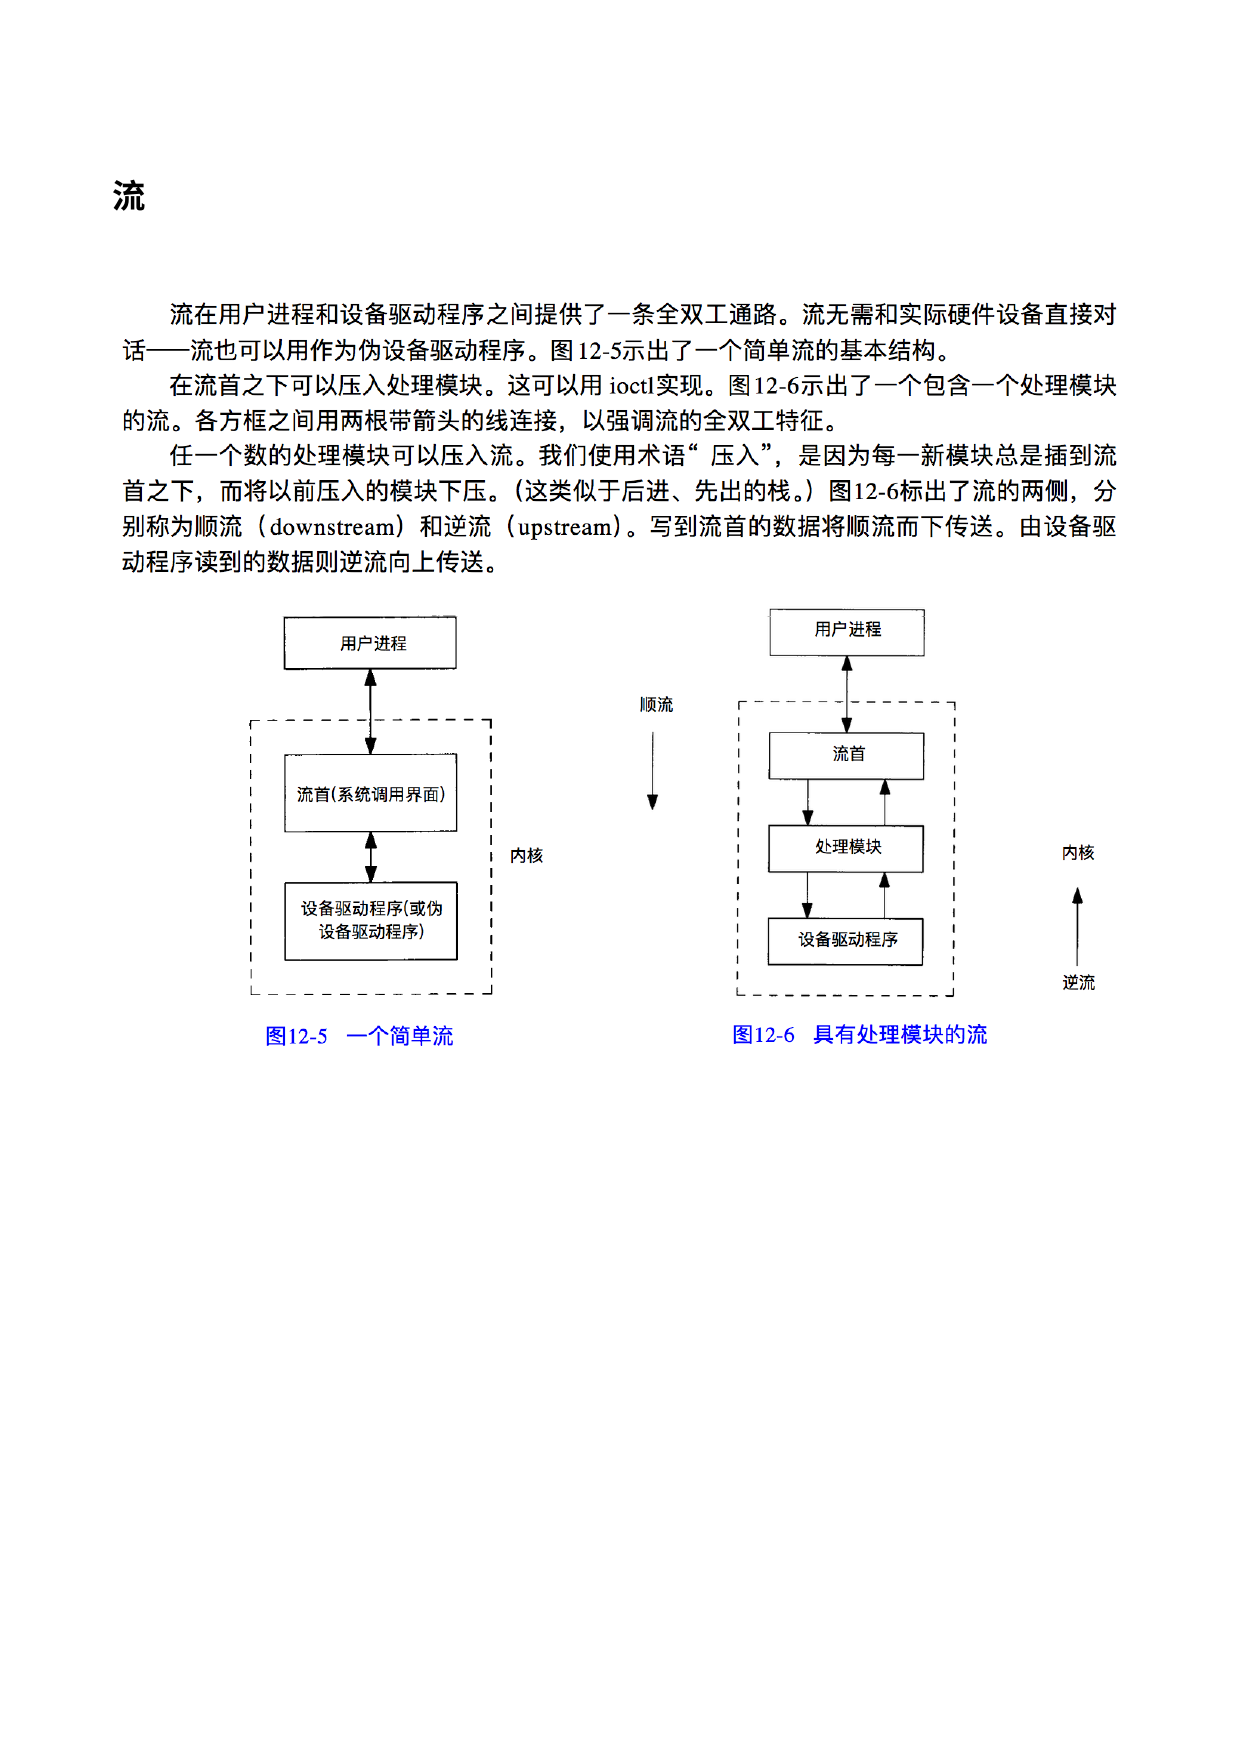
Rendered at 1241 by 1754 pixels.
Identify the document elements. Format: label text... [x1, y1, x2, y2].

picture [112, 289, 1129, 1062]
subtitle 流 [112, 162, 1128, 227]
